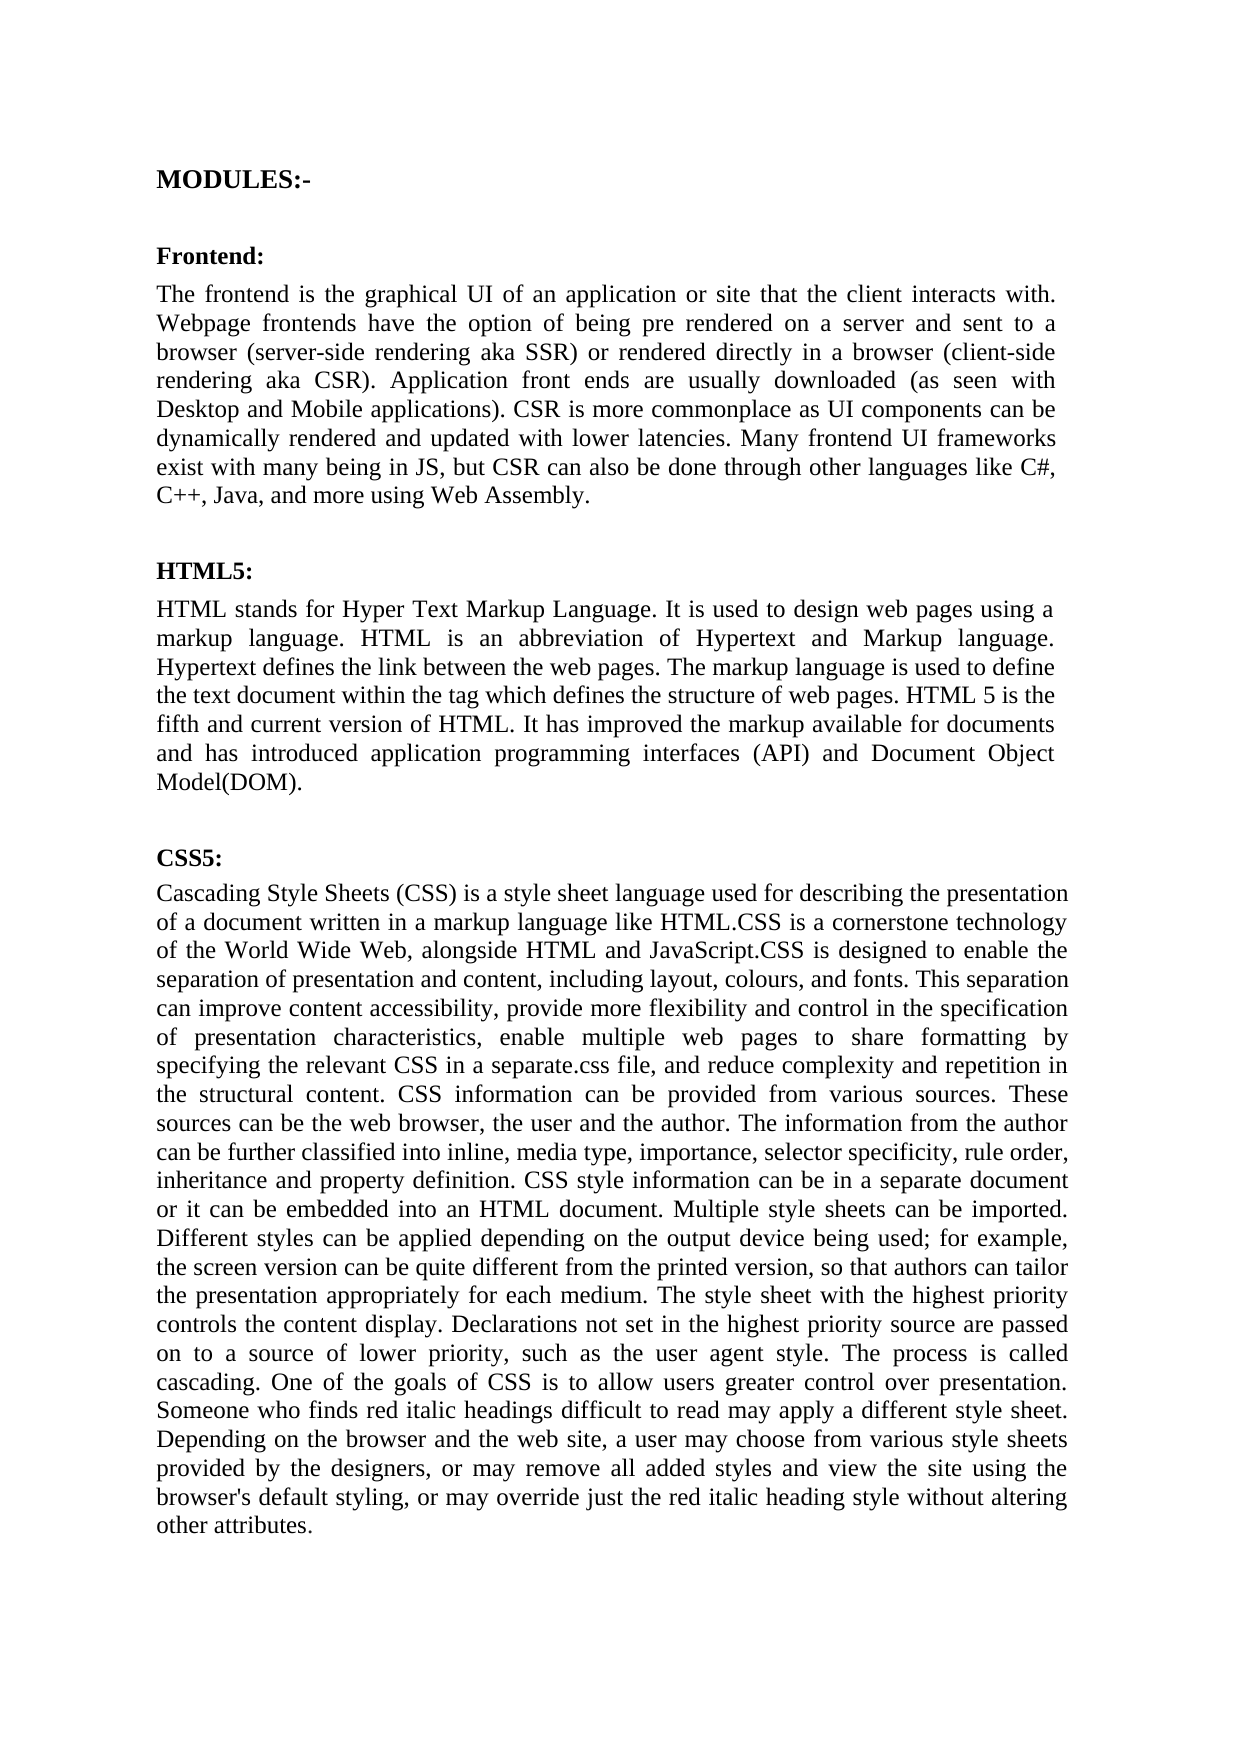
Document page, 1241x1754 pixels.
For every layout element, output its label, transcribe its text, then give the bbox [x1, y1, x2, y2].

subtitle Frontend: [156, 241, 1140, 270]
text Cascading Style Sheets (CSS) is a style sheet language used for describing the presentation of a document written in a markup language like HTML.CSS is a cornerstone technology of the World Wide Web, alongside HTML and JavaScript.CSS is designed to enable the separation of presentation and content, including layout, colours, and fonts. This separation can improve content accessibility, provide more flexibility and control in the specification of presentation characteristics, enable multiple web pages to share formatting by specifying the relevant CSS in a separate.css file, and reduce complexity and repetition in the structural content. CSS information can be provided from various sources. These sources can be the web browser, the user and the author. The information from the author can be further classified into inline, media type, importance, selector specificity, rule order, inheritance and property definition. CSS style information can be in a separate document or it can be embedded into an HTML document. Multiple style sheets can be imported. Different styles can be applied depending on the output device being used; for example, the screen version can be quite different from the printed version, so that authors can tailor the presentation appropriately for each medium. The style sheet with the highest priority controls the content display. Declarations not set in the highest priority source are passed on to a source of lower priority, such as the user agent style. The process is called cascading. One of the goals of CSS is to allow users greater control over presentation. Someone who finds red italic headings difficult to read may apply a different style sheet. Depending on the browser and the web site, a user may choose from various style sheets provided by the designers, or may remove all added styles and view the site using the browser's default styling, or may override just the red italic heading style without altering other attributes. [156, 878, 1069, 1539]
subtitle MODULES:- [156, 163, 1140, 194]
subtitle CSS5: [156, 843, 1140, 872]
subtitle HTML5: [156, 556, 1140, 585]
text The frontend is the graphical UI of an application or site that the client interacts with. Webpage frontends have the option of being pre rendered on a server and sent to a browser (server-side rendering aka SSR) or rendered directly in a browser (client-side rendering aka CSR). Application front ends are usually downloaded (as seen with Desktop and Mobile applications). CSR is more commonplace as UI components can be dynamically rendered and updated with lower latencies. Many frontend UI frameworks exist with many being in JS, but CSR can also be done through other languages like C#, C++, Java, and more using Web Assembly. [156, 279, 1057, 509]
text HTML stands for Hyper Text Markup Language. It is used to design web pages using a markup language. HTML is an abbreviation of Hypertext and Markup language. Hypertext defines the link between the web pages. The markup language is used to define the text document within the tag which defines the structure of web pages. HTML 5 is the fifth and current version of HTML. It has improved the markup available for documents and has introduced application programming interfaces (API) and Document Object Model(DOM). [156, 594, 1056, 796]
